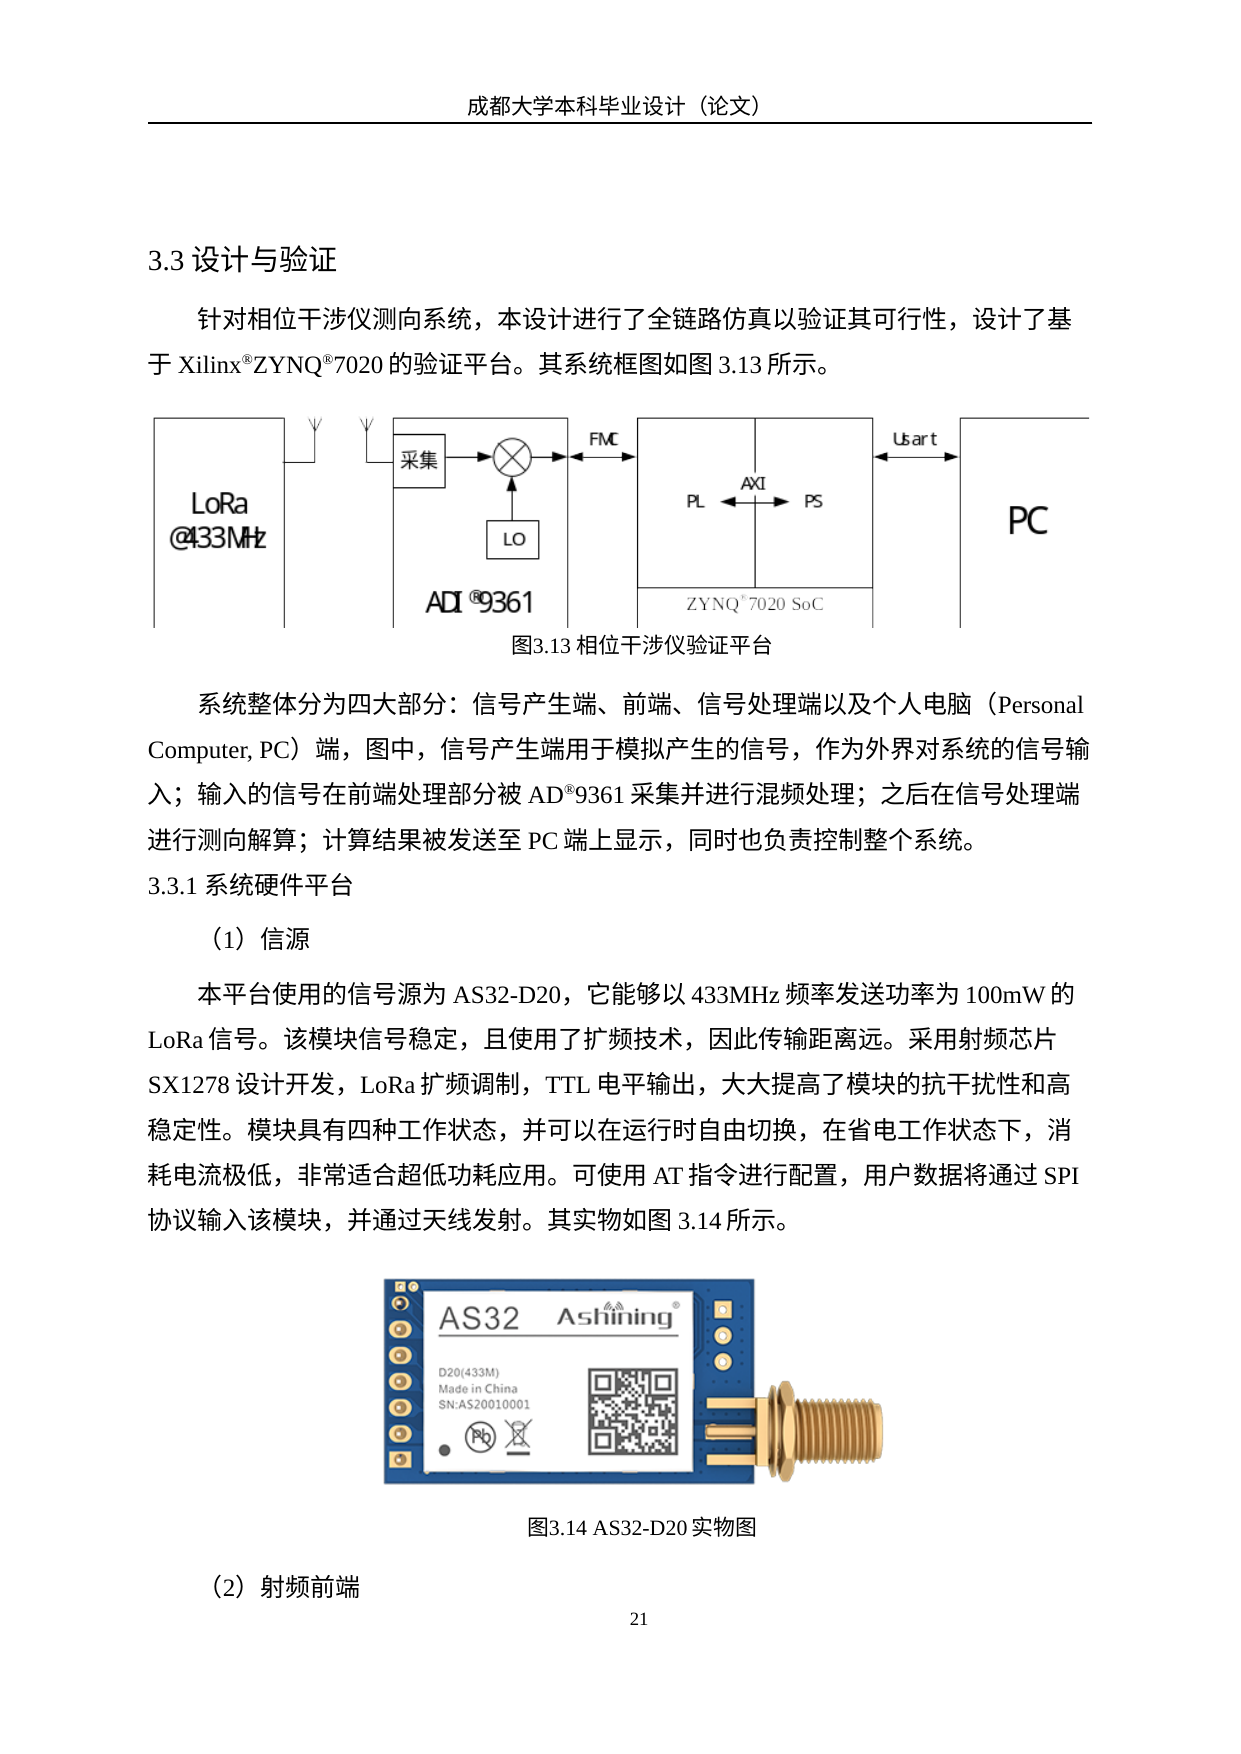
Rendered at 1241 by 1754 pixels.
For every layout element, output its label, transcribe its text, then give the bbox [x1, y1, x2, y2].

subtitle 射频前端 [148, 1567, 1092, 1603]
picture [320, 1271, 920, 1511]
subtitle 系统硬件平台 [148, 866, 1092, 902]
subtitle 信源 [148, 920, 1092, 956]
text 系统整体分为四大部分：信号产生端、前端、信号处理端以及个人电脑（Personal Computer, PC）端，图中，信号产生端用于模拟产生的信号，作为外界对系统的信号输入；输入的信号在前端处理部分被AD®9361采集并进行混频处理；之后在信号处理端进行测向解算；计算结果被发送至PC端上显示，同时也负责控制整个系统。 [148, 684, 1092, 856]
subtitle 设计与验证 [148, 236, 1092, 278]
